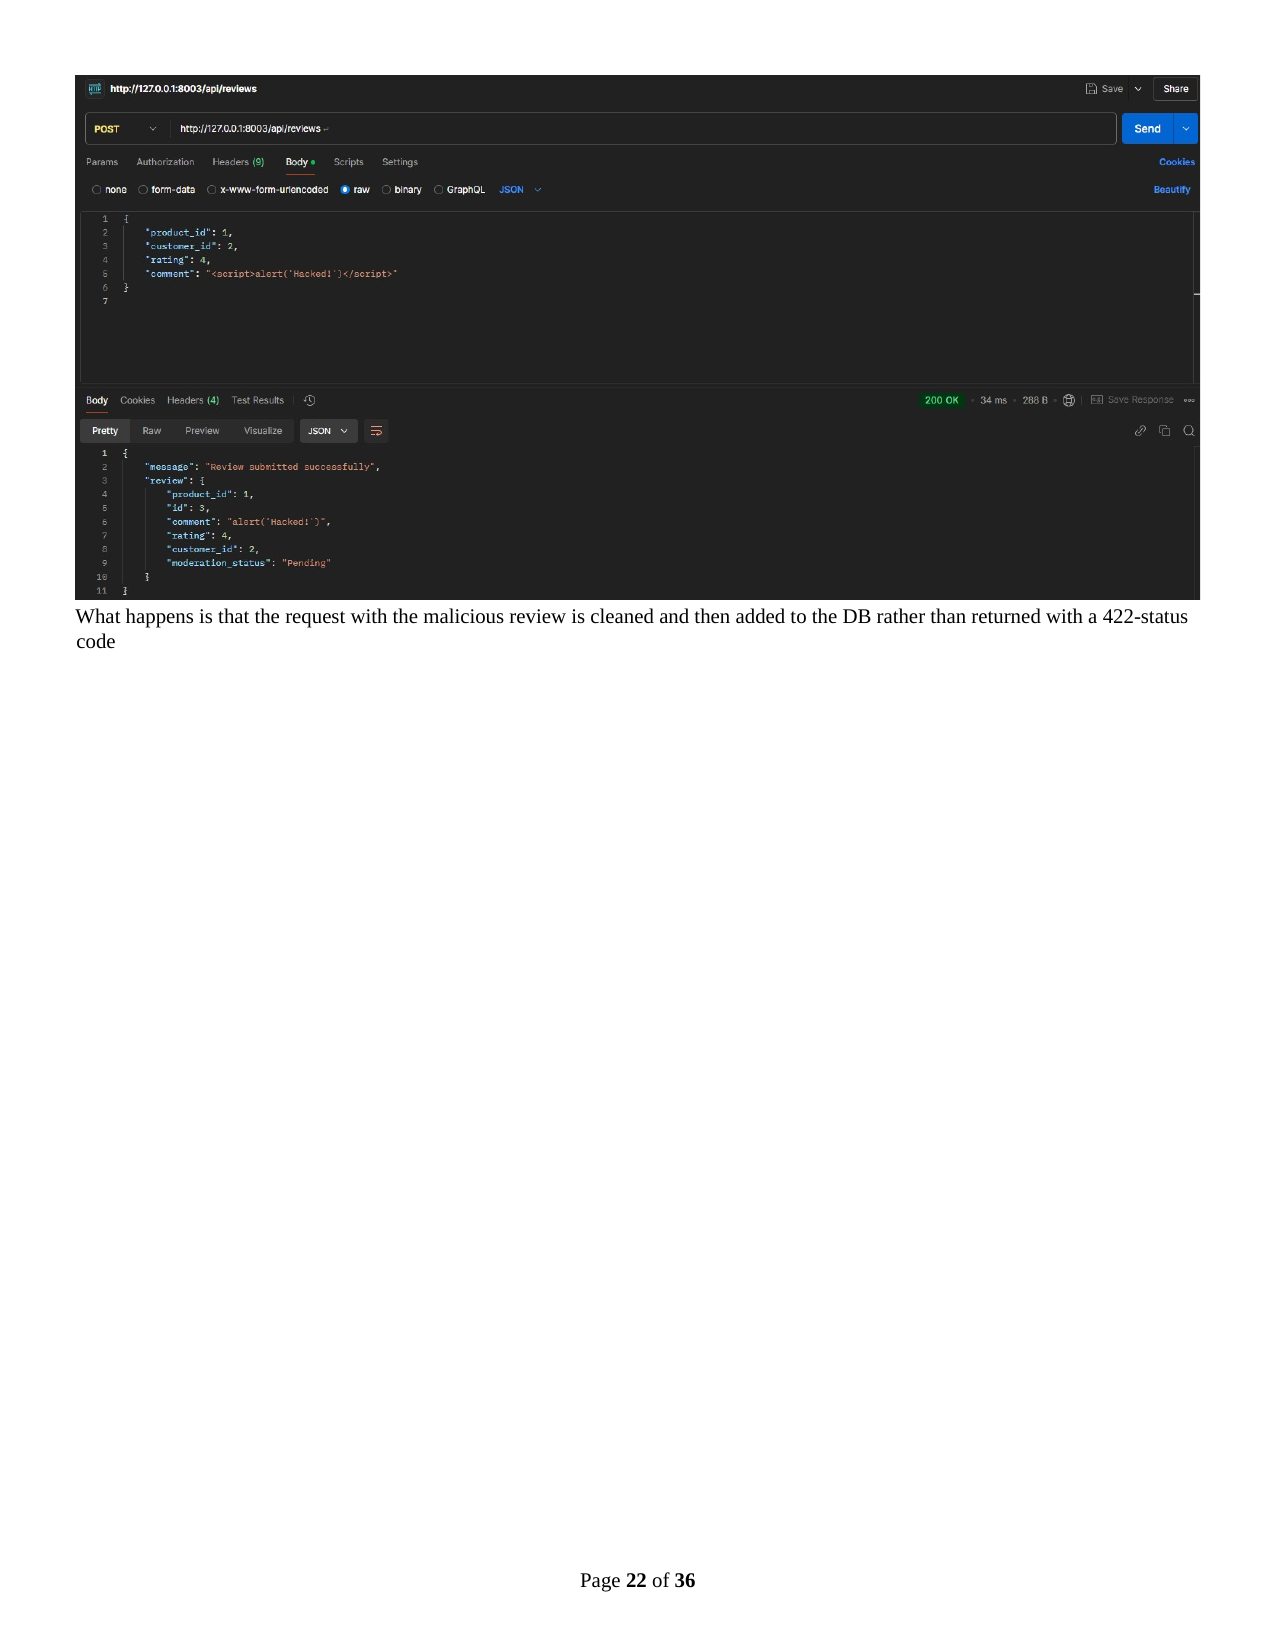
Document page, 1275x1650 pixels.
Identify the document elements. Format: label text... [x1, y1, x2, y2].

text What happens is that the request with the malicious review is cleaned and then added to the DB rather than returned with a 422-status code [75, 604, 1201, 653]
picture [75, 75, 1200, 600]
